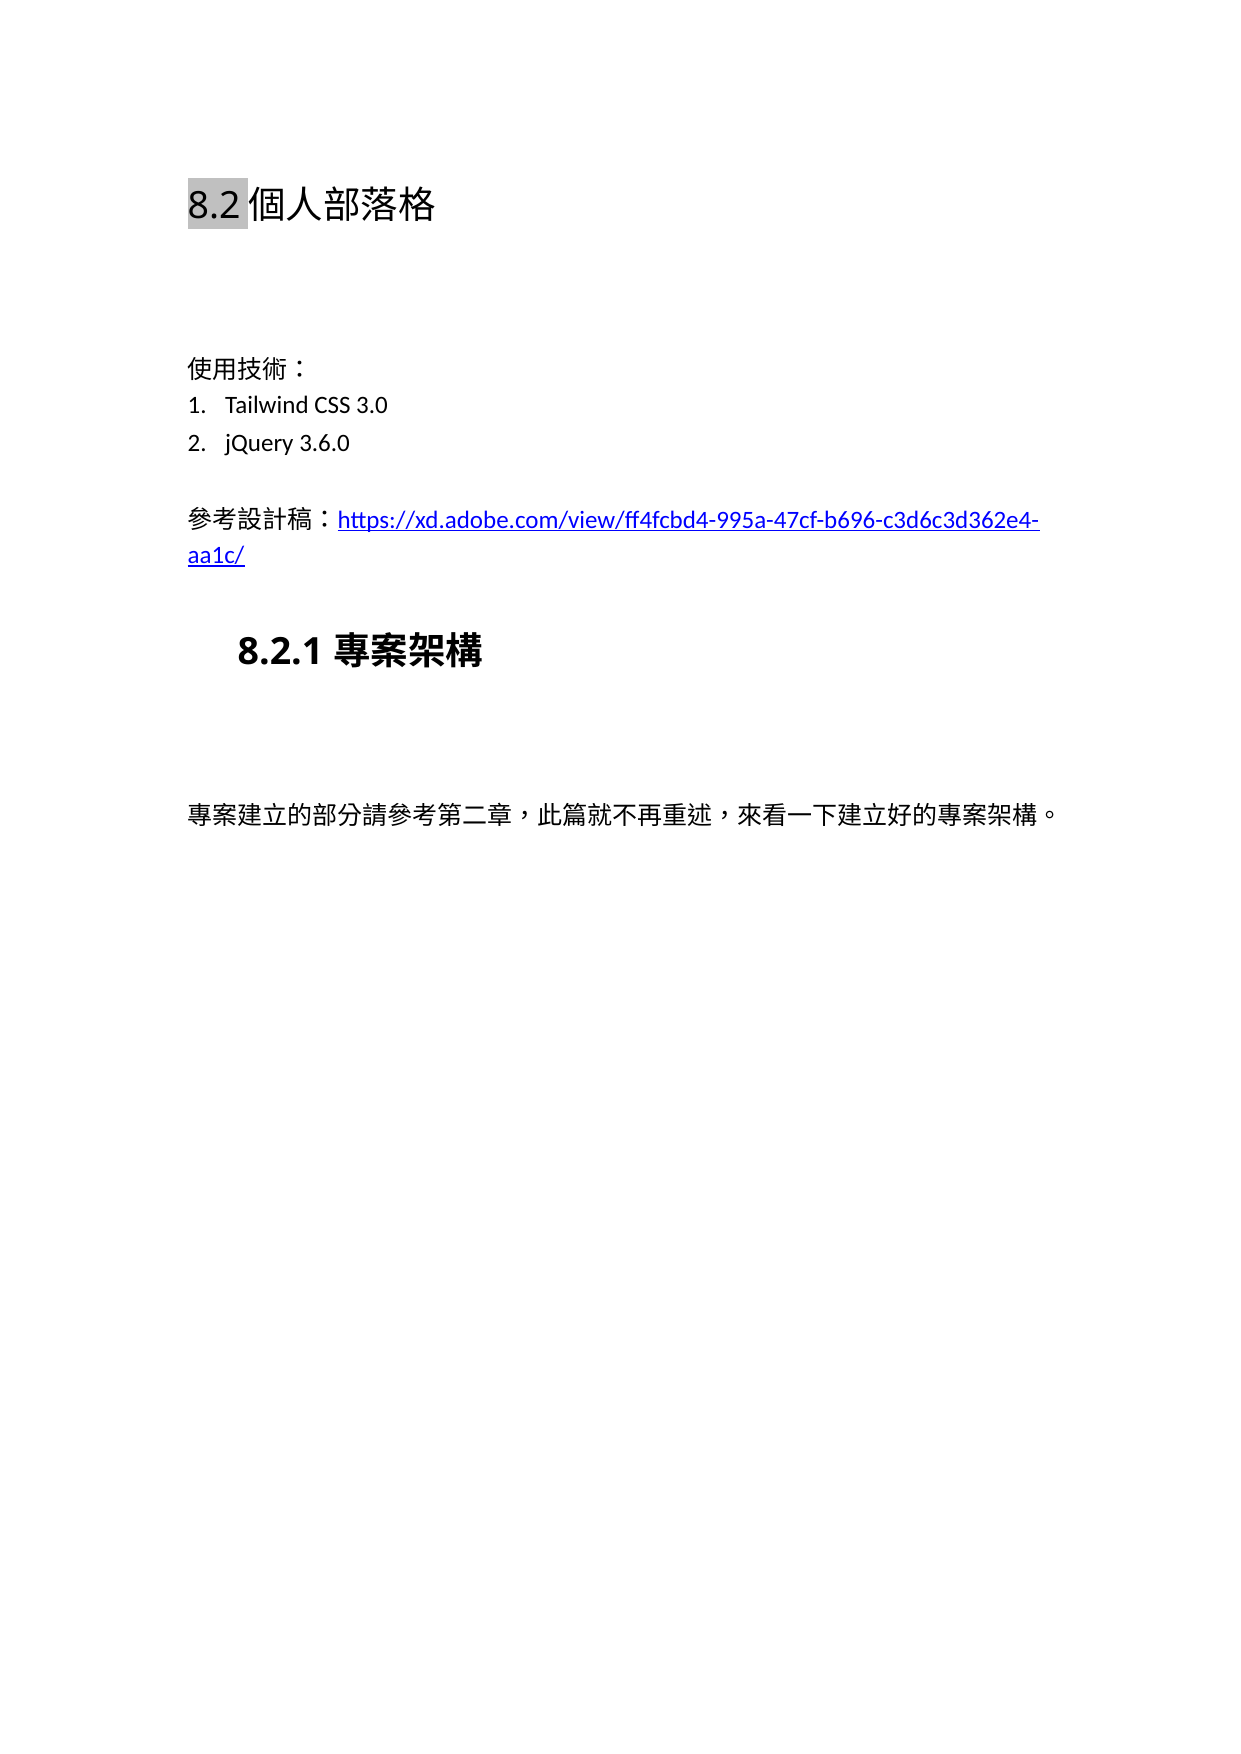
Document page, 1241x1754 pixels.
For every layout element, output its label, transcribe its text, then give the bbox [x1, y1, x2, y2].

list Tailwind CSS 3.0 [187, 386, 1053, 423]
list jQuery 3.6.0 [187, 423, 1053, 461]
subtitle 8.2.1 專案架構 [237, 611, 1053, 686]
text 專案建立的部分請參考第二章，此篇就不再重述，來看一下建立好的專案架構。 [187, 795, 1053, 832]
text 使用技術： [187, 348, 1053, 386]
subtitle 8.2個人部落格 [187, 164, 1053, 239]
text 參考設計稿：https://xd.adobe.com/view/ff4fcbd4-995a-47cf-b696-c3d6c3d362e4-aa1c/ [187, 498, 1053, 573]
